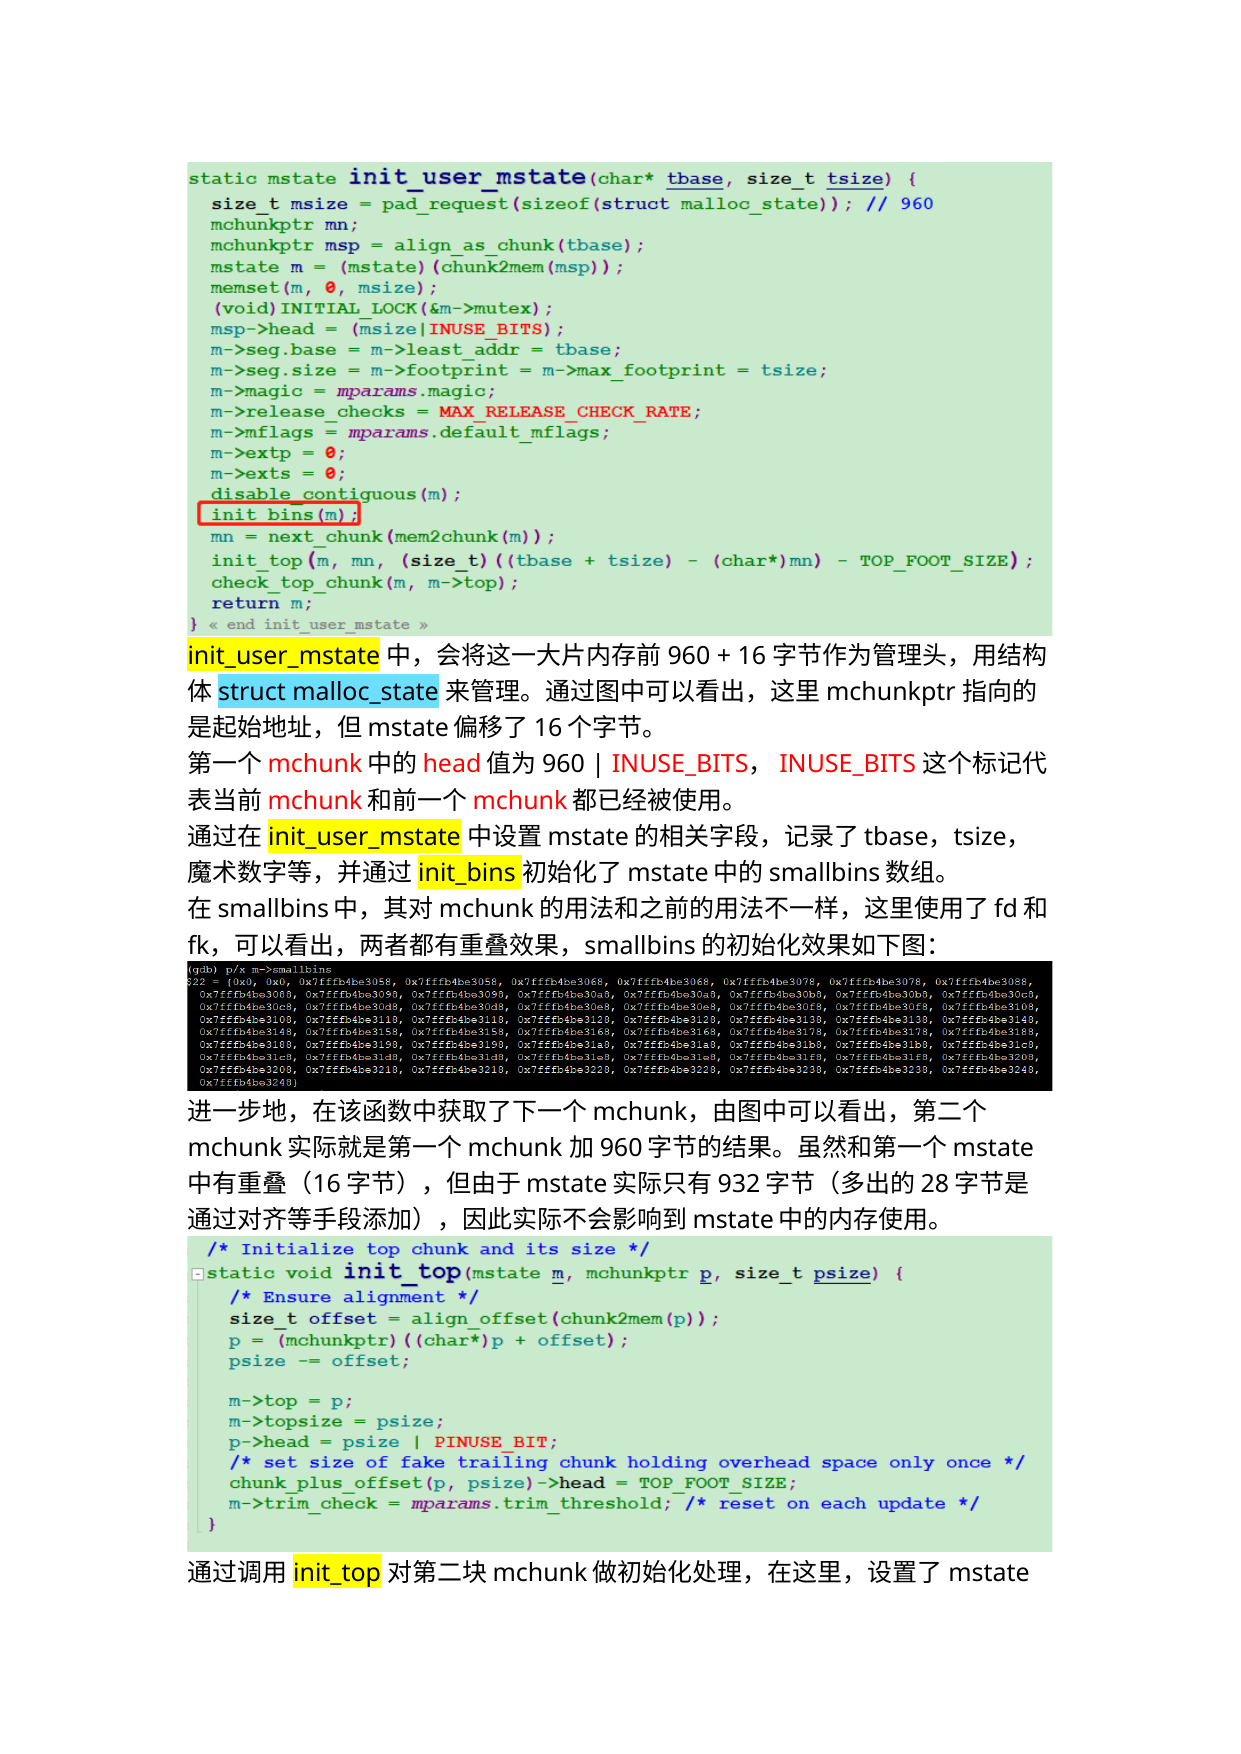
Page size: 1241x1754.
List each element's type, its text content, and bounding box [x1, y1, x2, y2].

text 进一步地，在该函数中获取了下一个mchunk，由图中可以看出，第二个mchunk实际就是第一个mchunk 加 960字节的结果。虽然和第一个mstate中有重叠（16字节），但由于mstate实际只有932字节（多出的28字节是通过对齐等手段添加），因此实际不会影响到mstate中的内存使用。 [187, 1091, 1053, 1236]
picture [187, 1236, 1053, 1552]
text init_user_mstate 中，会将这一大片内存前 960 + 16 字节作为管理头，用结构体 struct malloc_state 来管理。通过图中可以看出，这里 mchunkptr 指向的是起始地址，但mstate偏移了16个字节。 [187, 636, 1053, 744]
picture [187, 961, 1053, 1091]
text 通过在 init_user_mstate 中设置mstate的相关字段，记录了tbase，tsize，魔术数字等，并通过 init_bins 初始化了mstate中的smallbins数组。 [187, 816, 1053, 889]
text 第一个mchunk中的head值为 960 | INUSE_BITS， INUSE_BITS 这个标记代表当前mchunk和前一个mchunk都已经被使用。 [187, 744, 1053, 816]
picture [187, 162, 1053, 636]
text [187, 1552, 1053, 1588]
text 在smallbins中，其对mchunk的用法和之前的用法不一样，这里使用了fd和fk，可以看出，两者都有重叠效果，smallbins的初始化效果如下图： [187, 889, 1053, 961]
